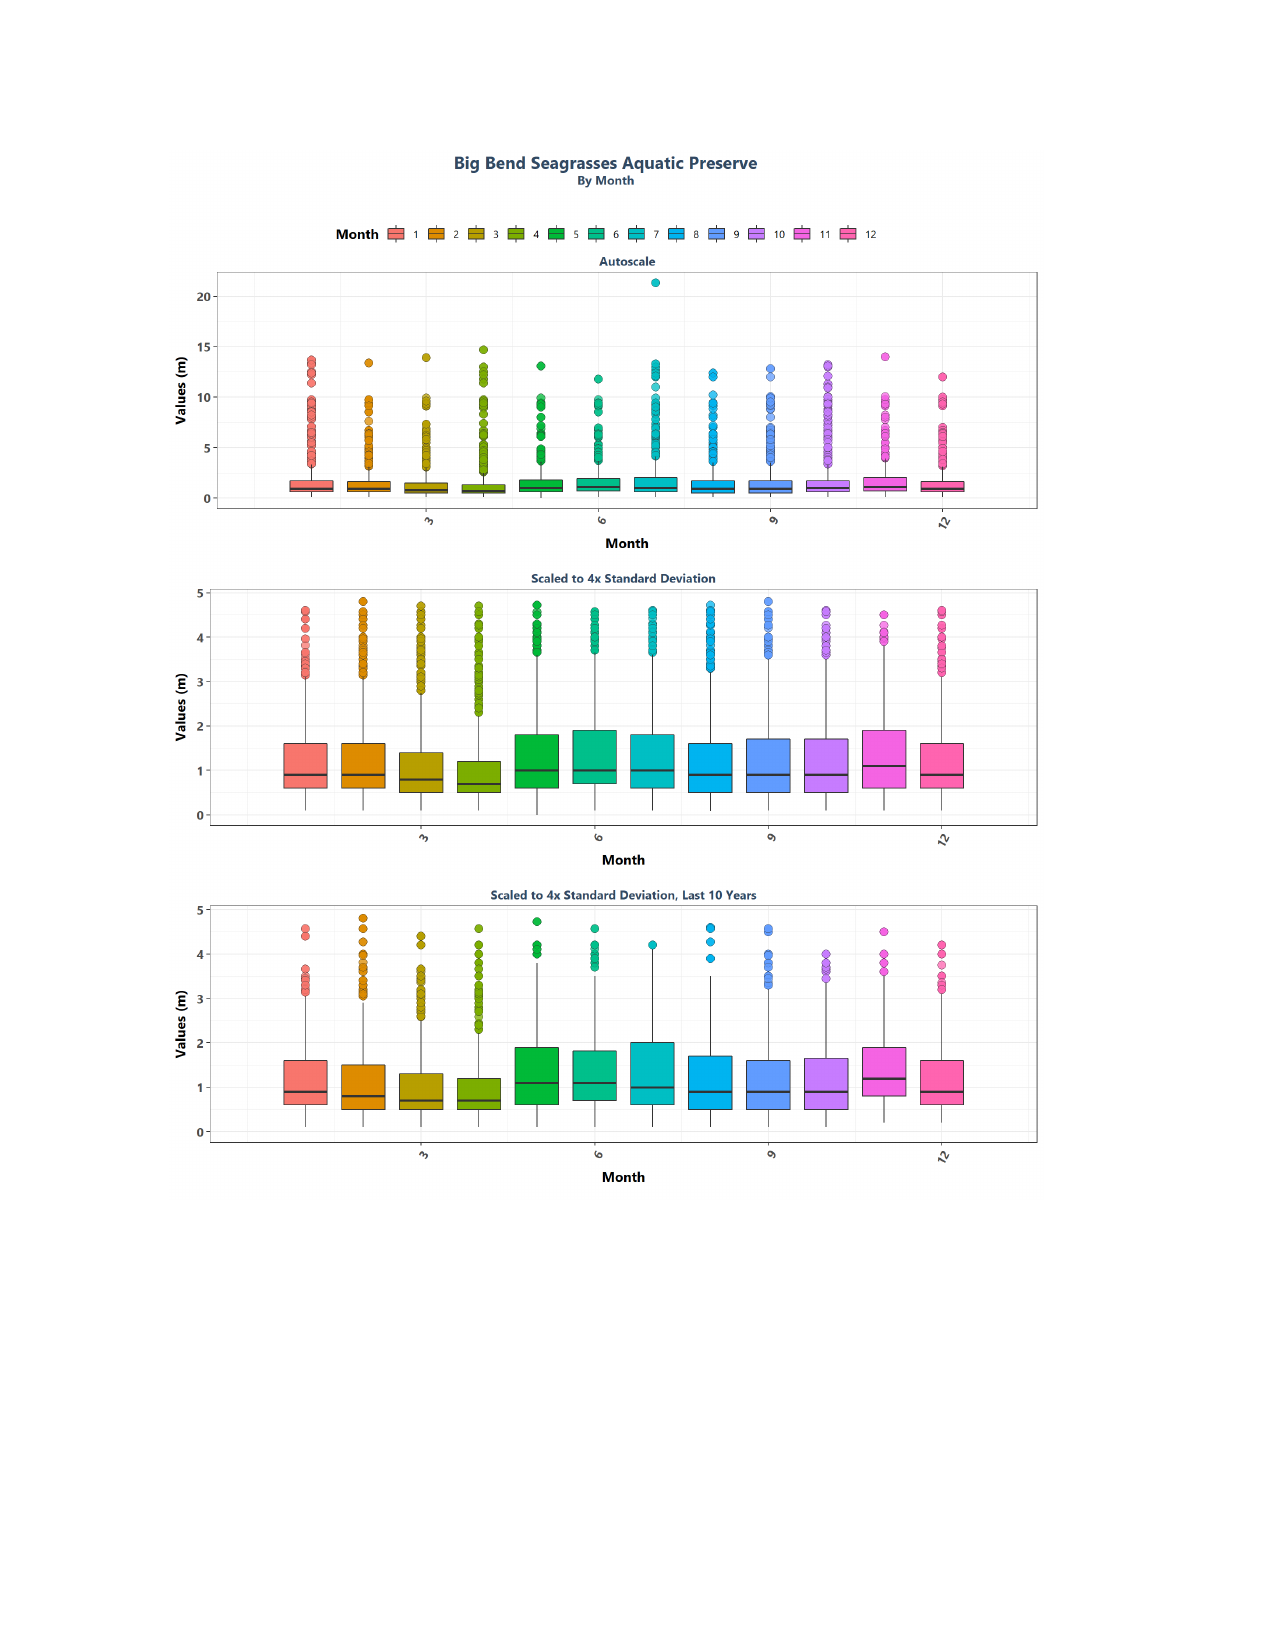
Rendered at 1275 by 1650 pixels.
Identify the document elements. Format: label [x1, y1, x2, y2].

picture [168, 150, 1044, 1200]
